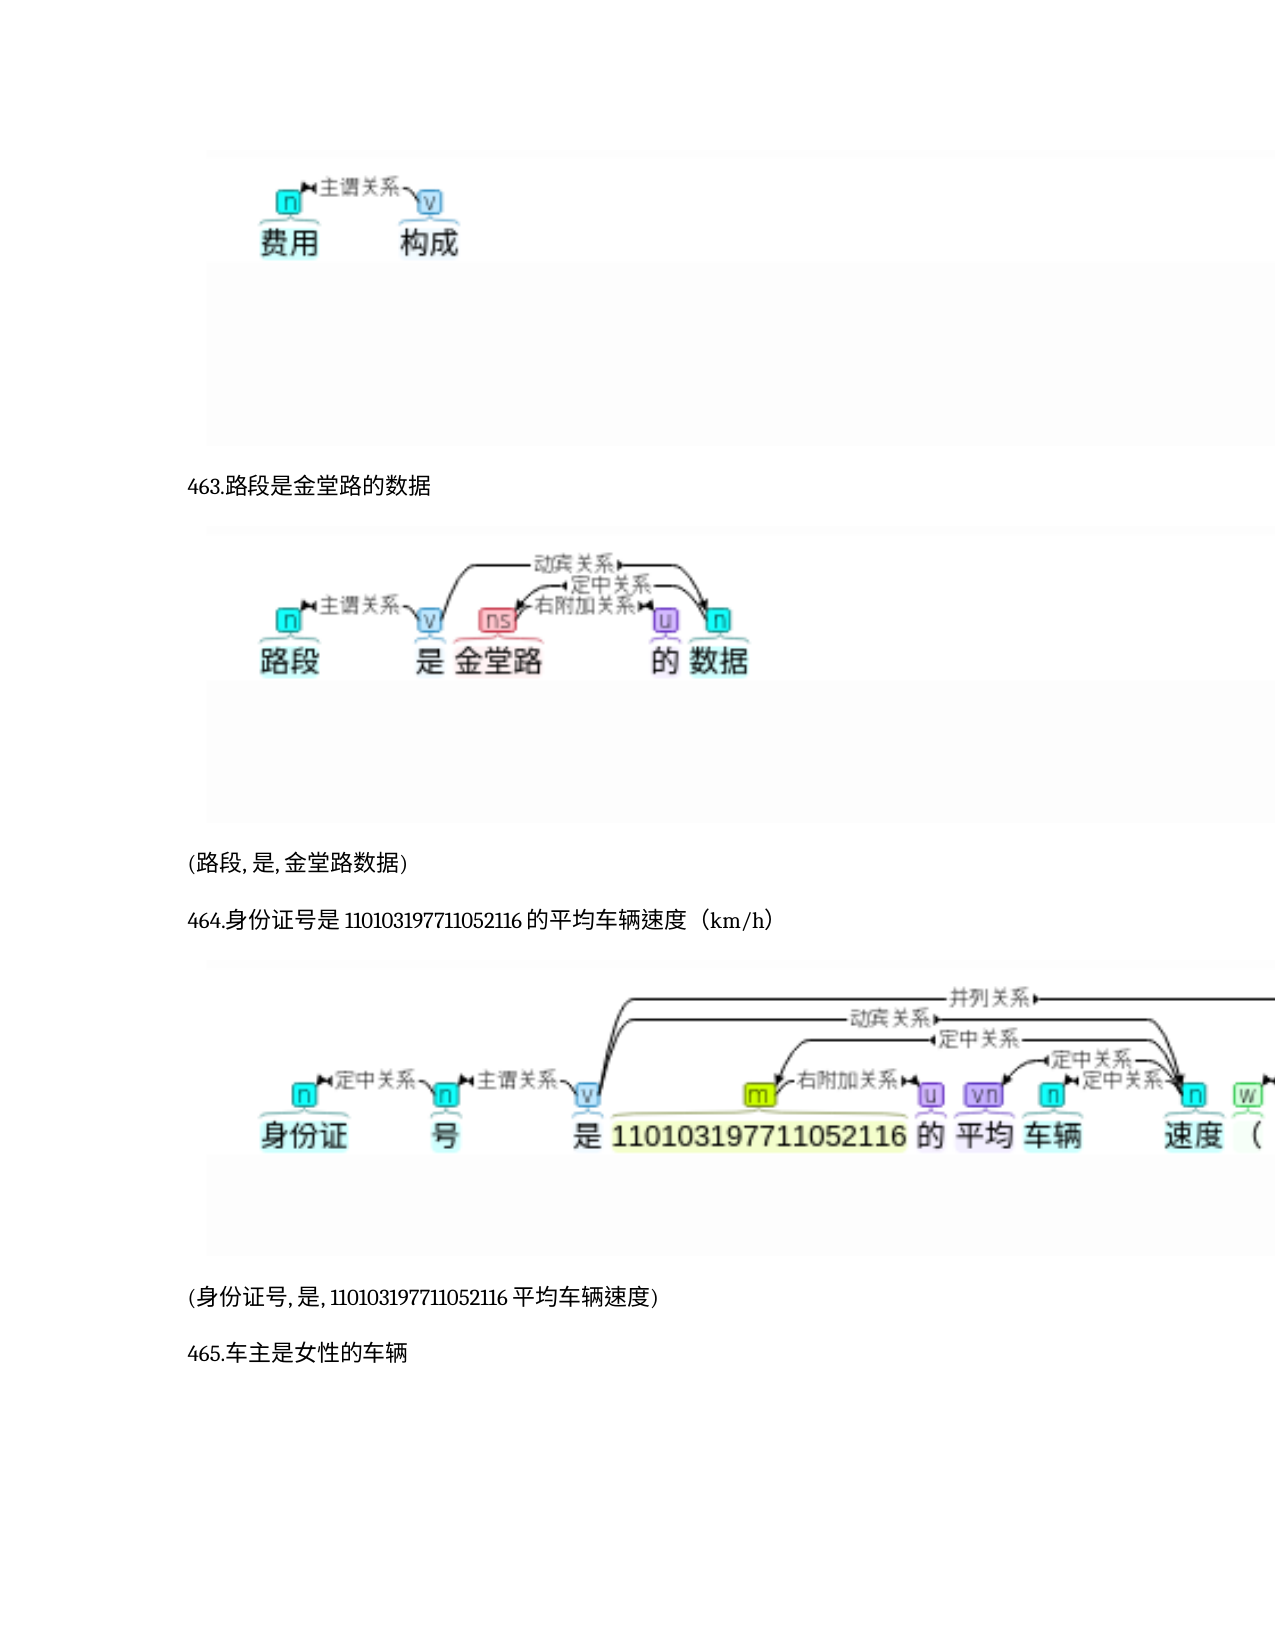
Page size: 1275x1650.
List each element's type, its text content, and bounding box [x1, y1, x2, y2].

text 464.身份证号是110103197711052116的平均车辆速度（km/h） [187, 904, 1087, 935]
picture [206, 960, 1275, 1256]
text 465.车主是女性的车辆 [187, 1337, 1087, 1369]
text (路段, 是, 金堂路数据) [187, 847, 1087, 878]
text 463.路段是金堂路的数据 [187, 470, 1087, 501]
text (身份证号, 是, 110103197711052116平均车辆速度) [187, 1281, 1087, 1312]
picture [206, 150, 1275, 446]
picture [206, 526, 1275, 823]
